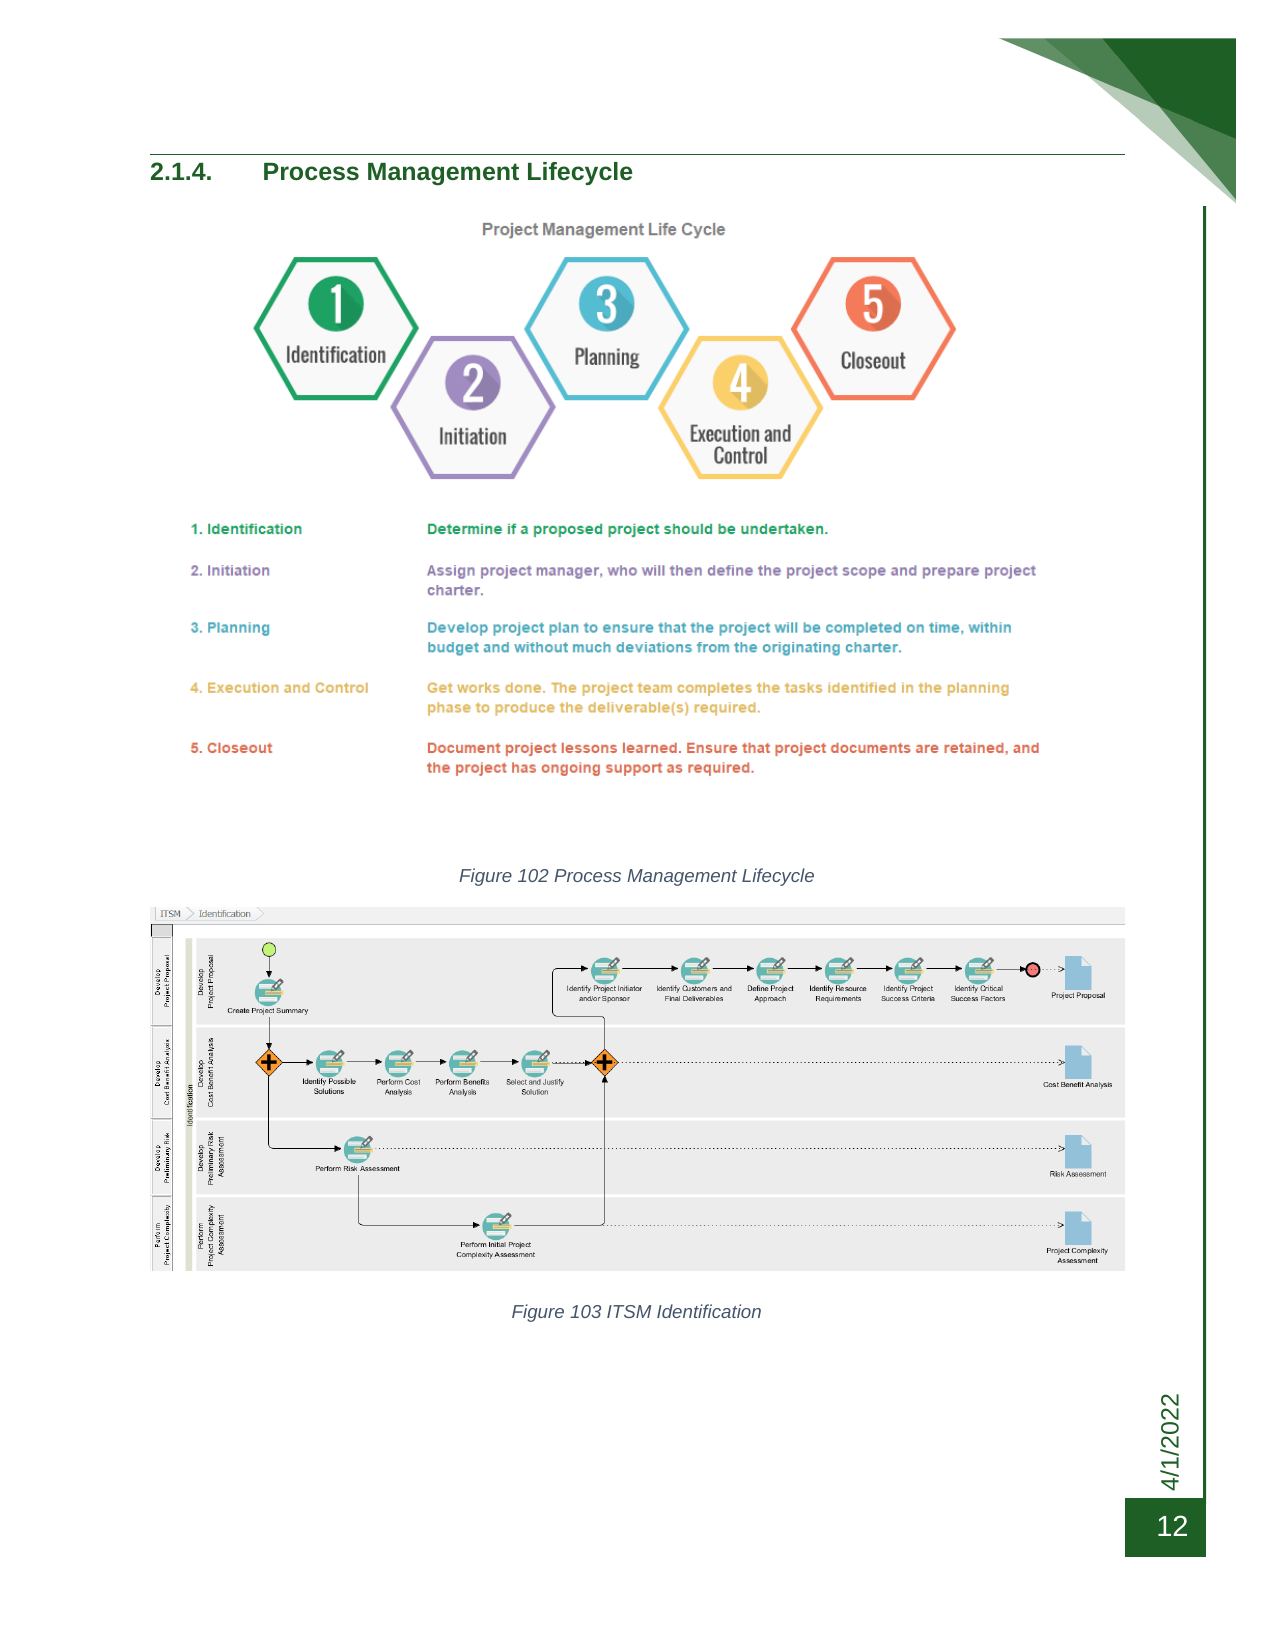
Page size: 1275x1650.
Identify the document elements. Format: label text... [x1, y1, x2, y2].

picture [150, 38, 1236, 834]
picture [150, 907, 1125, 1271]
subtitle Process Management Lifecycle [150, 155, 1125, 186]
